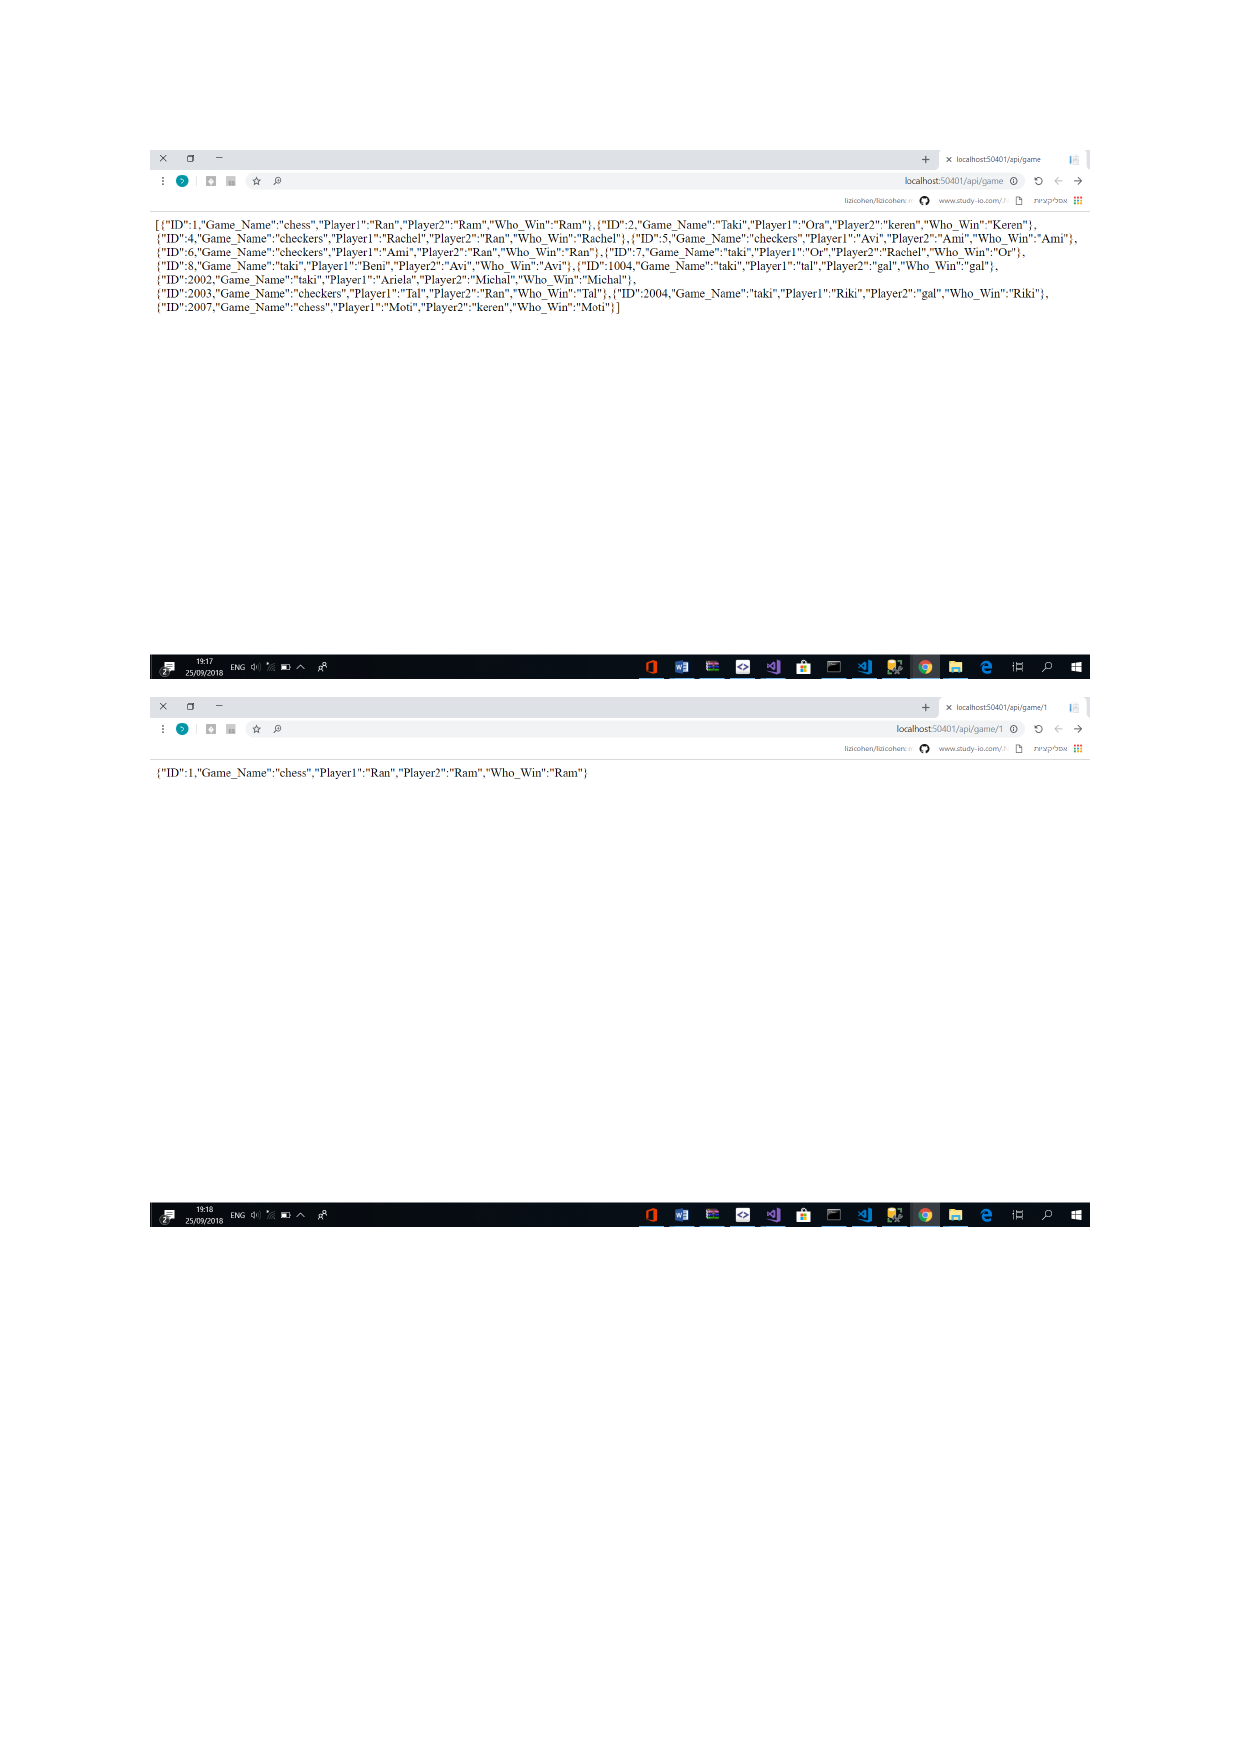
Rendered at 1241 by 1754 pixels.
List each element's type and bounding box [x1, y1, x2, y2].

picture [150, 697, 1090, 1227]
picture [150, 150, 1090, 679]
